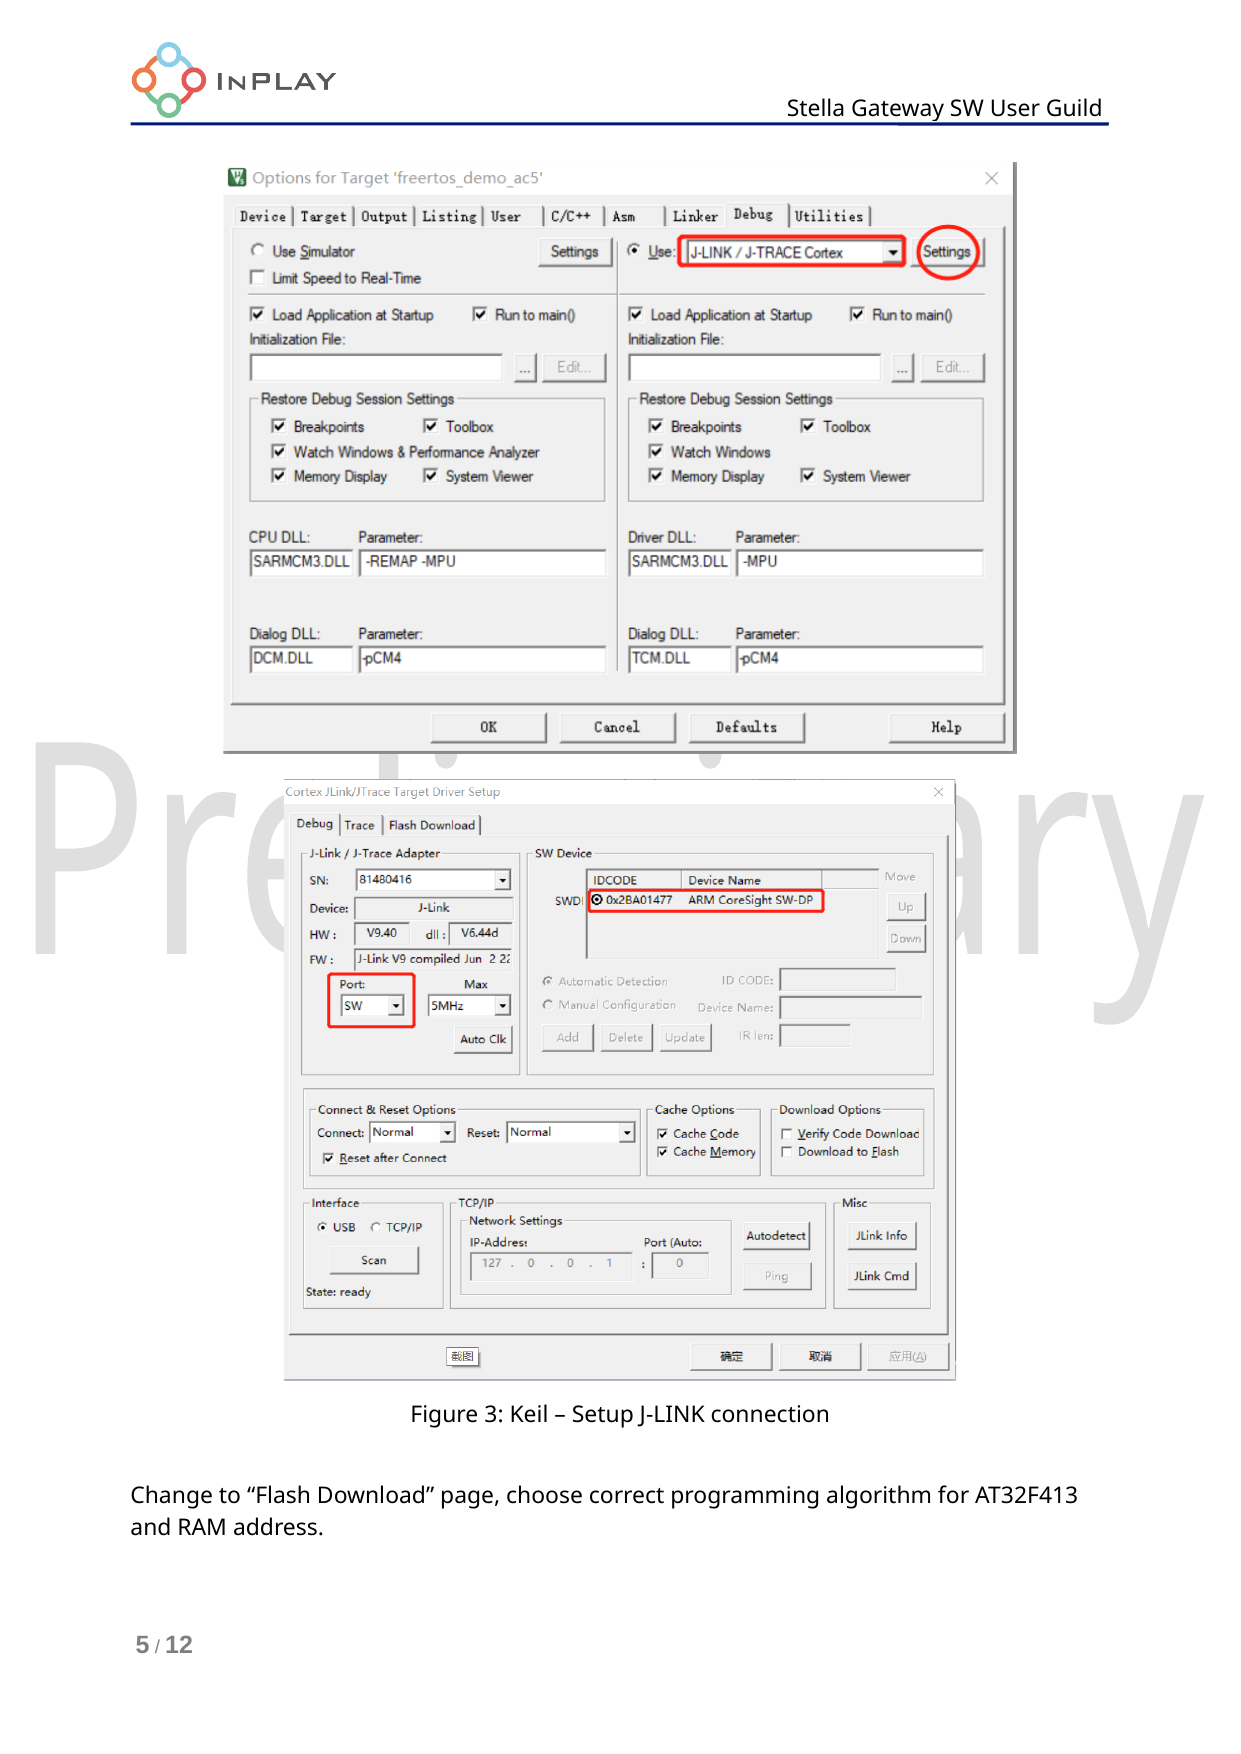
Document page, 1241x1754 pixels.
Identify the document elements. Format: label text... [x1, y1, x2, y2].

text Change to “Flash Download” page, choose correct programming algorithm for AT32F413 and RAM address. [130, 1478, 1110, 1543]
list Figure 3: Keil – Setup J-LINK connection [130, 1397, 1110, 1429]
picture [128, 41, 340, 119]
picture [283, 779, 957, 1381]
picture [223, 162, 1017, 754]
